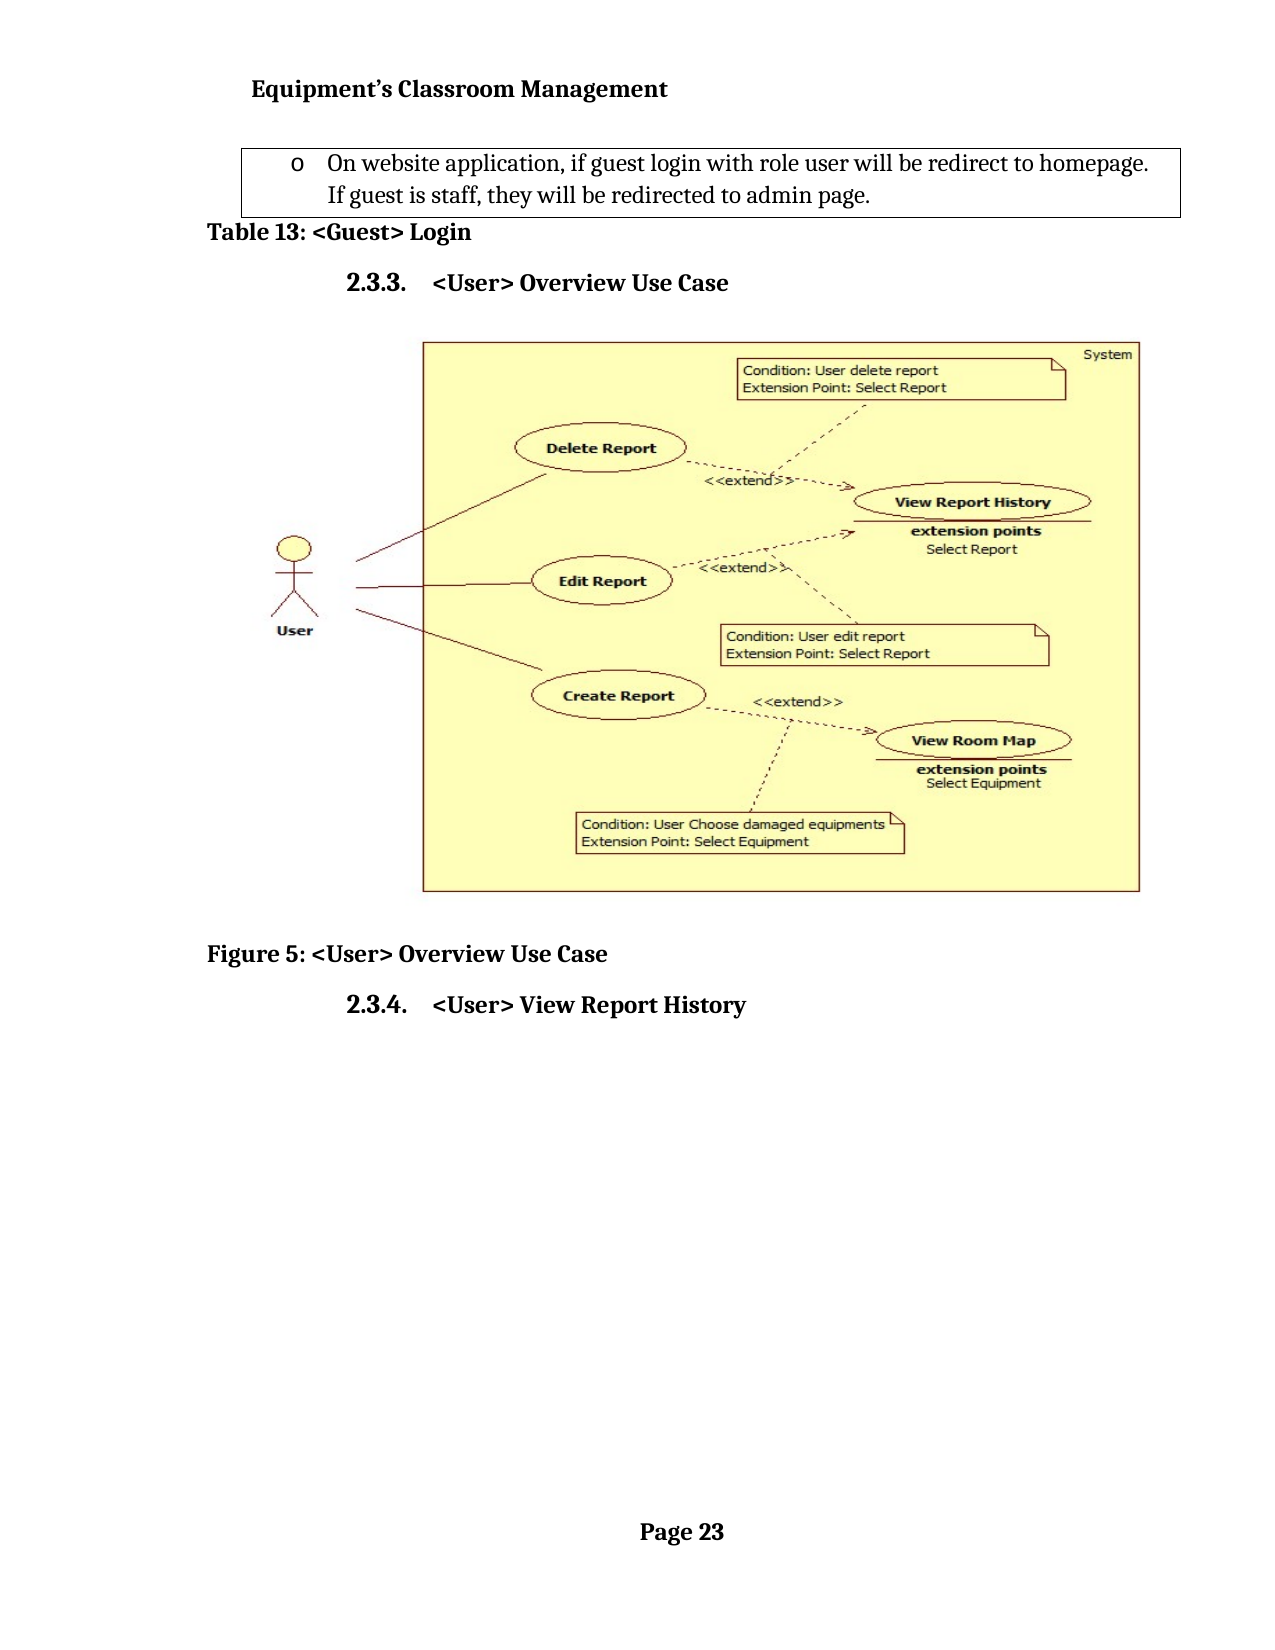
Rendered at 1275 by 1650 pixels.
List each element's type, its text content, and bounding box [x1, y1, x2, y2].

picture [206, 319, 1168, 915]
list <User> View Report History [346, 989, 1157, 1021]
text Table 13: <Guest> Login [207, 218, 1157, 247]
list <User> Overview Use Case [346, 267, 1157, 299]
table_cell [242, 149, 1180, 217]
text Figure 5: <User> Overview Use Case [207, 940, 1157, 969]
